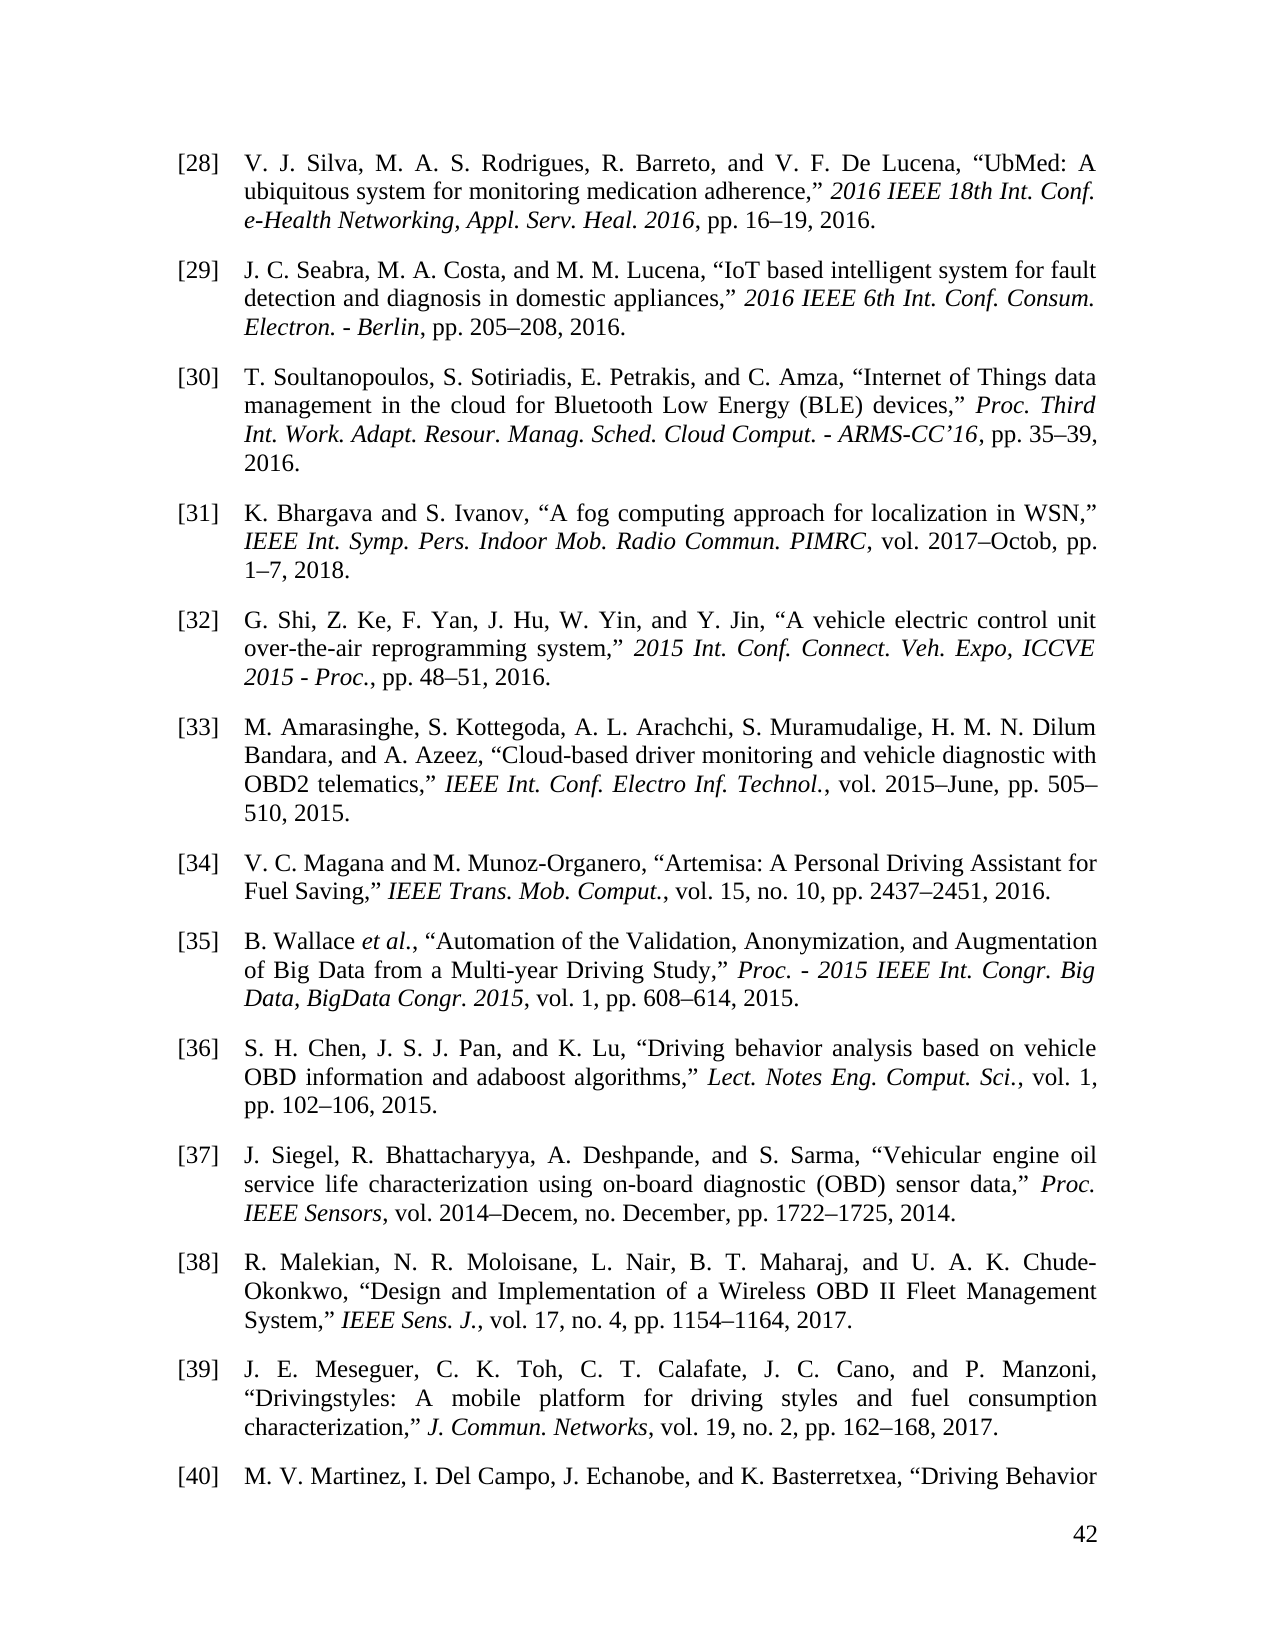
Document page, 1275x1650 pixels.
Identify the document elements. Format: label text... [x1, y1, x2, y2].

text [28] V. J. Silva, M. A. S. Rodrigues, R. Barreto, and V. F. De Lucena, “UbMed: A ubiquitous system for monitoring medication adherence,” 2016 IEEE 18th Int. Conf. e-Health Networking, Appl. Serv. Heal. 2016, pp. 16–19, 2016. [177, 148, 1098, 234]
text [38] R. Malekian, N. R. Moloisane, L. Nair, B. T. Maharaj, and U. A. K. Chude-Okonkwo, “Design and Implementation of a Wireless OBD II Fleet Management System,” IEEE Sens. J., vol. 17, no. 4, pp. 1154–1164, 2017. [177, 1247, 1098, 1333]
text [36] S. H. Chen, J. S. J. Pan, and K. Lu, “Driving behavior analysis based on vehicle OBD information and adaboost algorithms,” Lect. Notes Eng. Comput. Sci., vol. 1, pp. 102–106, 2015. [177, 1033, 1098, 1119]
text [31] K. Bhargava and S. Ivanov, “A fog computing approach for localization in WSN,” IEEE Int. Symp. Pers. Indoor Mob. Radio Commun. PIMRC, vol. 2017–Octob, pp. 1–7, 2018. [177, 498, 1098, 584]
text [35] B. Wallace et al., “Automation of the Validation, Anonymization, and Augmentation of Big Data from a Multi-year Driving Study,” Proc. - 2015 IEEE Int. Congr. Big Data, BigData Congr. 2015, vol. 1, pp. 608–614, 2015. [177, 926, 1098, 1012]
text [39] J. E. Meseguer, C. K. Toh, C. T. Calafate, J. C. Cano, and P. Manzoni, “Drivingstyles: A mobile platform for driving styles and fuel consumption characterization,” J. Commun. Networks, vol. 19, no. 2, pp. 162–168, 2017. [177, 1354, 1098, 1441]
text [33] M. Amarasinghe, S. Kottegoda, A. L. Arachchi, S. Muramudalige, H. M. N. Dilum Bandara, and A. Azeez, “Cloud-based driver monitoring and vehicle diagnostic with OBD2 telematics,” IEEE Int. Conf. Electro Inf. Technol., vol. 2015–June, pp. 505–510, 2015. [177, 712, 1098, 827]
text [37] J. Siegel, R. Bhattacharyya, A. Deshpande, and S. Sarma, “Vehicular engine oil service life characterization using on-board diagnostic (OBD) sensor data,” Proc. IEEE Sensors, vol. 2014–Decem, no. December, pp. 1722–1725, 2014. [177, 1140, 1098, 1226]
text [34] V. C. Magana and M. Munoz-Organero, “Artemisa: A Personal Driving Assistant for Fuel Saving,” IEEE Trans. Mob. Comput., vol. 15, no. 10, pp. 2437–2451, 2016. [177, 848, 1098, 905]
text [177, 1461, 1098, 1490]
text [30] T. Soultanopoulos, S. Sotiriadis, E. Petrakis, and C. Amza, “Internet of Things data management in the cloud for Bluetooth Low Energy (BLE) devices,” Proc. Third Int. Work. Adapt. Resour. Manag. Sched. Cloud Comput. - ARMS-CC’16, pp. 35–39, 2016. [177, 362, 1098, 477]
text [29] J. C. Seabra, M. A. Costa, and M. M. Lucena, “IoT based intelligent system for fault detection and diagnosis in domestic appliances,” 2016 IEEE 6th Int. Conf. Consum. Electron. - Berlin, pp. 205–208, 2016. [177, 255, 1098, 341]
text [32] G. Shi, Z. Ke, F. Yan, J. Hu, W. Yin, and Y. Jin, “A vehicle electric control unit over-the-air reprogramming system,” 2015 Int. Conf. Connect. Veh. Expo, ICCVE 2015 - Proc., pp. 48–51, 2016. [177, 605, 1098, 691]
